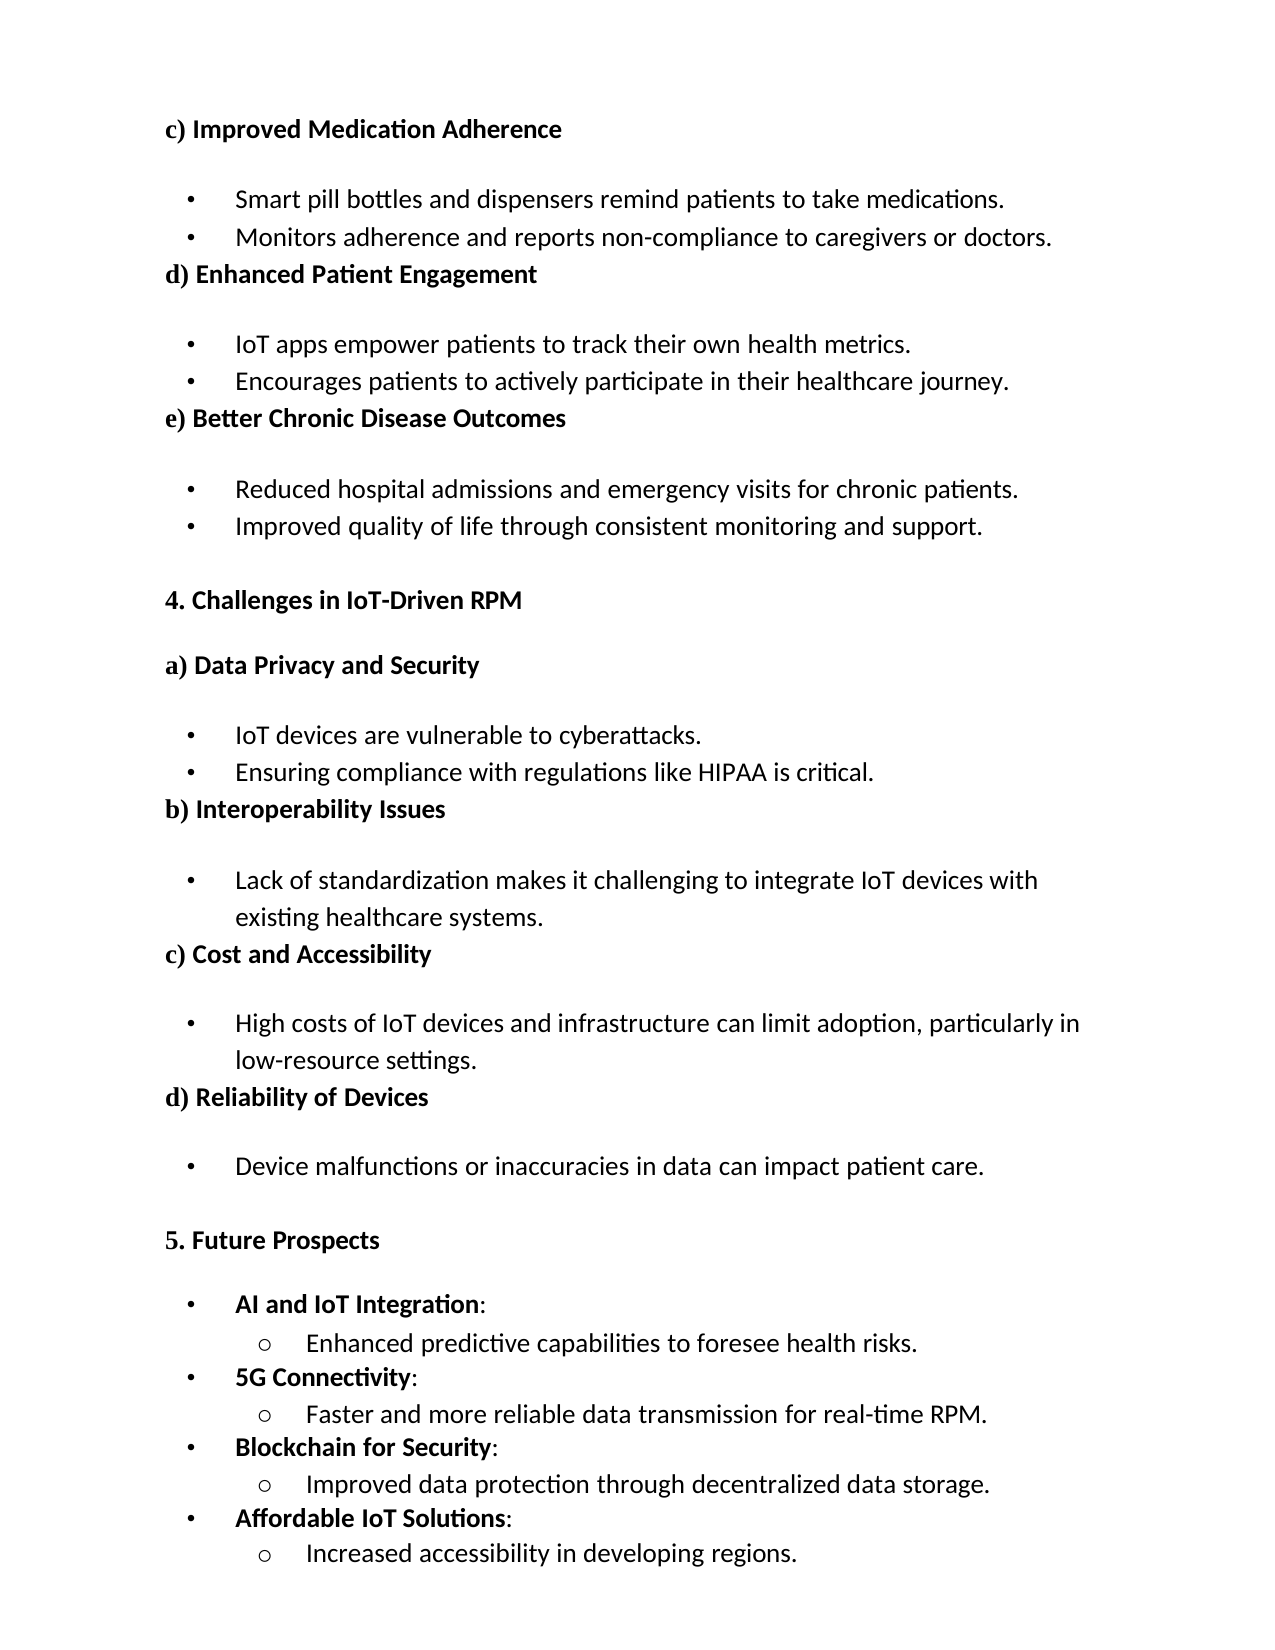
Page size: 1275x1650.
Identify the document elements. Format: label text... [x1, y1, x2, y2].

list Smart pill bottles and dispensers remind patients to take medications. [186, 183, 1125, 216]
list Enhanced predictive capabilities to foresee health risks. [256, 1328, 1125, 1360]
list Device malfunctions or inaccuracies in data can impact patient care. [186, 1149, 1125, 1182]
list Reduced hospital admissions and emergency visits for chronic patients. [186, 472, 1125, 505]
subtitle Enhanced Patient Engagement [165, 257, 1125, 290]
subtitle Better Chronic Disease Outcomes [165, 402, 1125, 434]
subtitle Future Prospects [165, 1223, 1125, 1256]
subtitle 5G Connectivity: [186, 1360, 1125, 1393]
subtitle Challenges in IoT-Driven RPM [165, 583, 1125, 616]
list AI and IoT Integration: [186, 1288, 1125, 1321]
list Lack of standardization makes it challenging to integrate IoT devices with existing healthcare systems. [186, 863, 1044, 933]
list IoT apps empower patients to track their own health metrics. [186, 327, 1125, 360]
list Ensuring compliance with regulations like HIPAA is critical. [186, 756, 1125, 788]
subtitle Reliability of Devices [165, 1080, 1125, 1113]
list High costs of IoT devices and infrastructure can limit adoption, particularly in low-resource settings. [186, 1006, 1086, 1076]
list Improved quality of life through consistent monitoring and support. [186, 509, 1125, 542]
subtitle Improved Medication Adherence [165, 112, 1125, 145]
subtitle Blockchain for Security: [186, 1431, 1125, 1463]
list Monitors adherence and reports non-compliance to caregivers or doctors. [186, 220, 1125, 253]
subtitle Affordable IoT Solutions: [186, 1501, 1125, 1533]
list Faster and more reliable data transmission for real-time RPM. [256, 1398, 1125, 1431]
list IoT devices are vulnerable to cyberattacks. [186, 718, 1125, 752]
list Improved data protection through decentralized data storage. [256, 1469, 1125, 1501]
subtitle Cost and Accessibility [165, 937, 1125, 969]
subtitle Interoperability Issues [165, 793, 1125, 826]
list Data Privacy and Security [165, 648, 1125, 681]
list Increased accessibility in developing regions. [256, 1537, 1125, 1571]
list Encourages patients to actively participate in their healthcare journey. [186, 364, 1125, 397]
